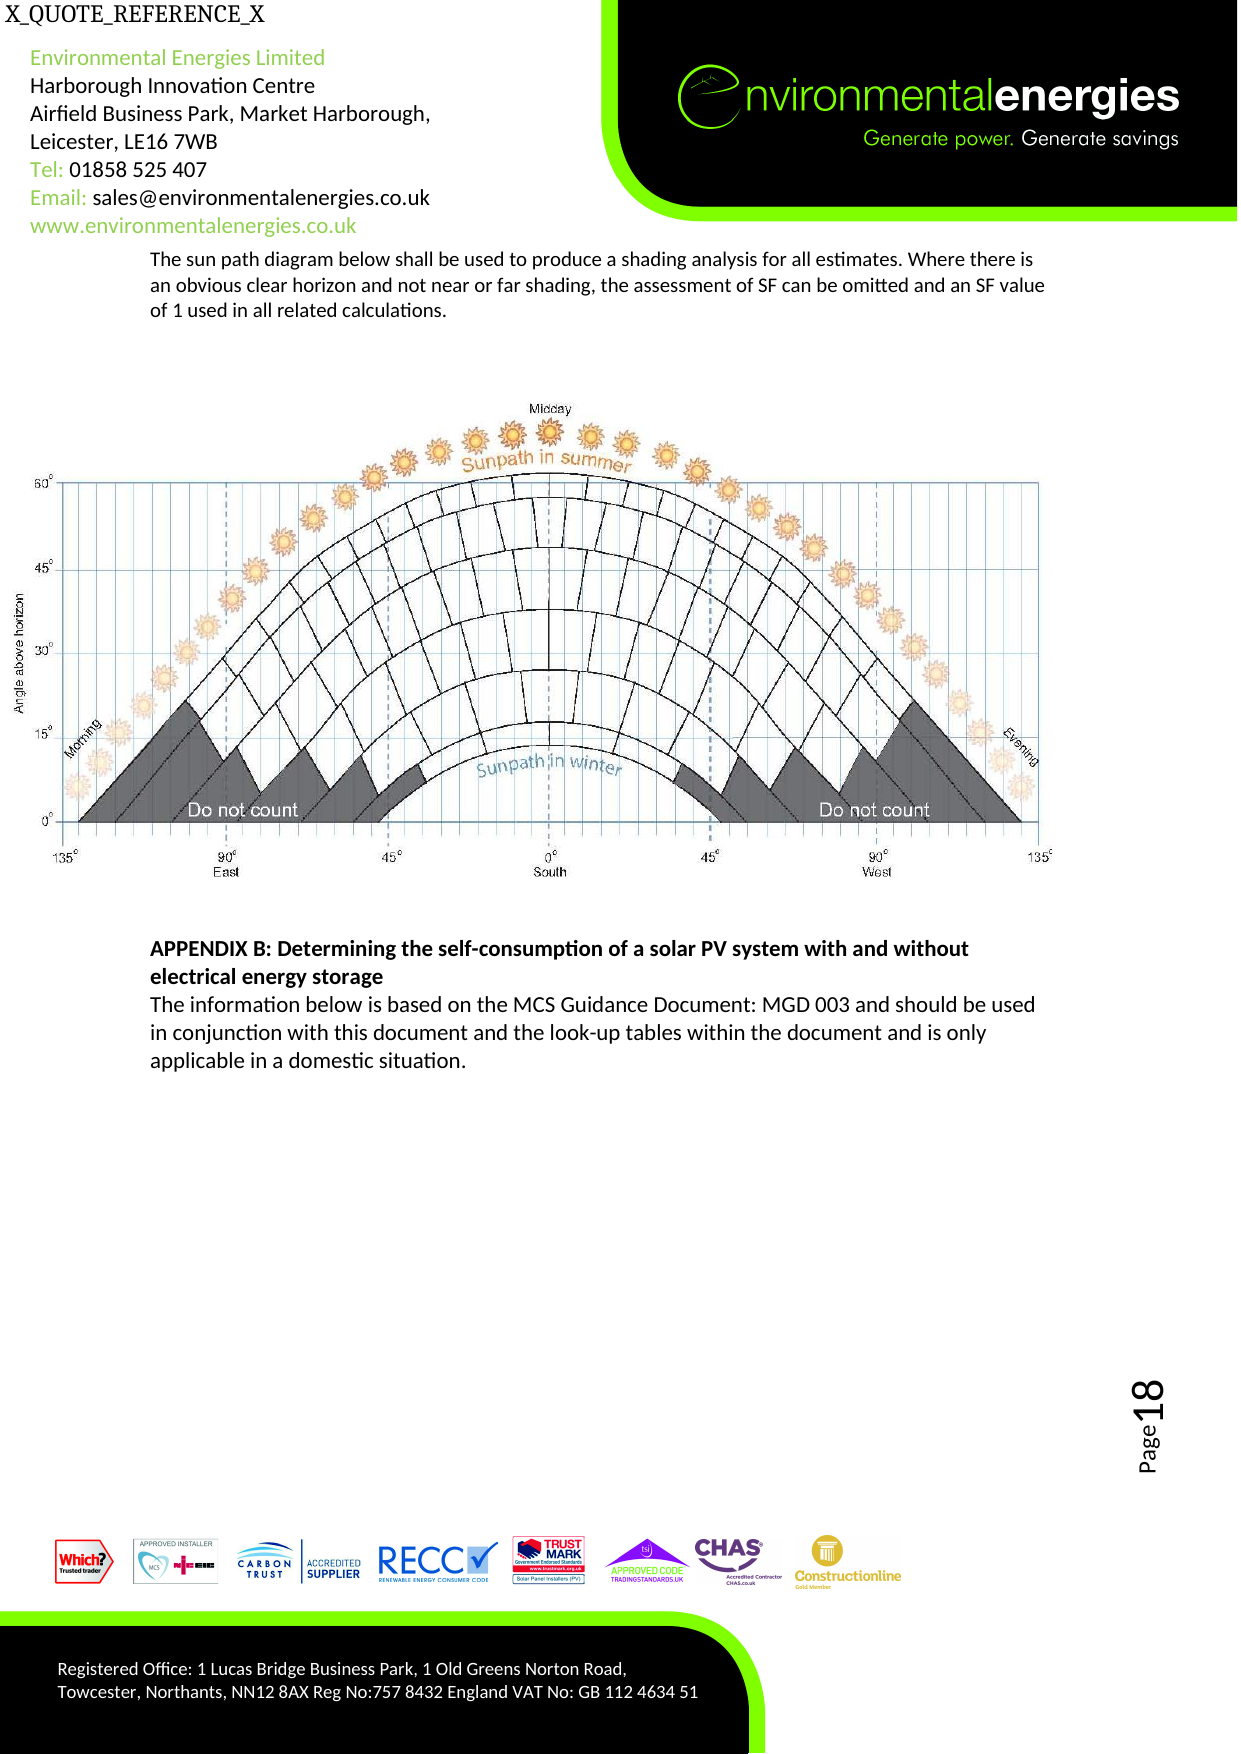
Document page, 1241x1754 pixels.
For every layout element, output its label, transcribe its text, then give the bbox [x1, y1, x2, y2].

picture [598, 0, 1238, 239]
picture [0, 1523, 782, 1753]
text The sun path diagram below shall be used to produce a shading analysis for all estimates. Where there is an obvious clear horizon and not near or far shading, the assessment of SF can be omitted and an SF value of 1 used in all related calculations. [150, 246, 1053, 323]
text APPENDIX B: Determining the self-consumption of a solar PV system with and without electrical energy storage [150, 934, 1053, 990]
picture [0, 402, 1053, 884]
text The information below is based on the MCS Guidance Document: MGD 003 and should be used in conjunction with this document and the look-up tables within the document and is only applicable in a domestic situation. [150, 990, 1053, 1074]
picture [795, 1535, 901, 1589]
